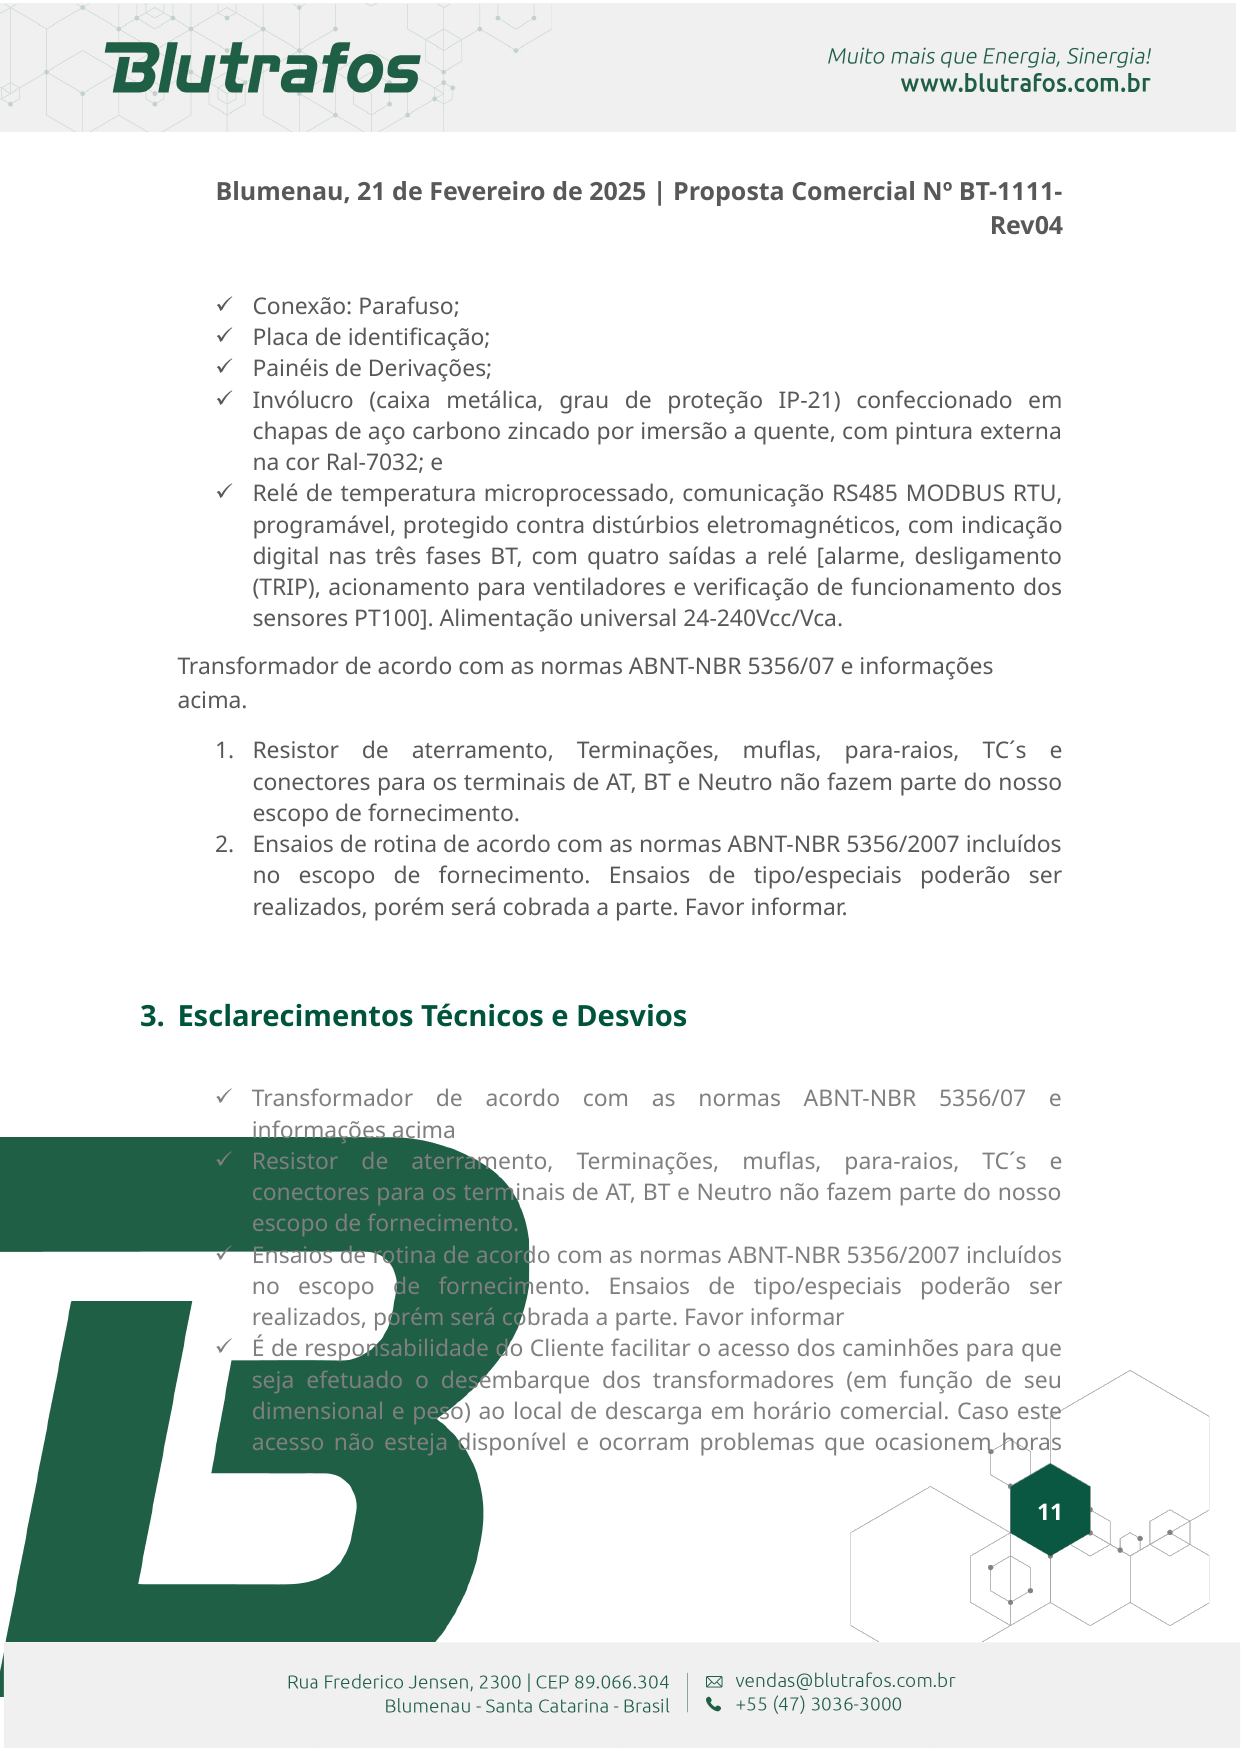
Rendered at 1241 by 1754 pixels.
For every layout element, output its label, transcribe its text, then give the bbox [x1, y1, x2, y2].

picture [0, 3, 1236, 132]
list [214, 1332, 1063, 1457]
list Relé de temperatura microprocessado, comunicação RS485 MODBUS RTU, programável, protegido contra distúrbios eletromagnéticos, com indicação digital nas três fases BT, com quatro saídas a relé [alarme, desligamento (TRIP), acionamento para ventiladores e verificação de funcionamento dos sensores PT100]. Alimentação universal 24-240Vcc/Vca. [215, 477, 1063, 633]
list Painéis de Derivações; [215, 352, 1063, 383]
list Resistor de aterramento, Terminações, muflas, para-raios, TC´s e conectores para os terminais de AT, BT e Neutro não fazem parte do nosso escopo de fornecimento. [215, 734, 1063, 828]
list Ensaios de rotina de acordo com as normas ABNT-NBR 5356/2007 incluídos no escopo de fornecimento. Ensaios de tipo/especiais poderão ser realizados, porém será cobrada a parte. Favor informar [214, 1239, 1063, 1332]
text Transformador de acordo com as normas ABNT-NBR 5356/07 e informações acima. [177, 650, 1063, 715]
subtitle Esclarecimentos Técnicos e Desvios [140, 995, 1063, 1034]
list Resistor de aterramento, Terminações, muflas, para-raios, TC´s e conectores para os terminais de AT, BT e Neutro não fazem parte do nosso escopo de fornecimento. [214, 1145, 1063, 1239]
list Transformador de acordo com as normas ABNT-NBR 5356/07 e informações acima [214, 1082, 1063, 1145]
list Placa de identificação; [215, 321, 1063, 352]
list Ensaios de rotina de acordo com as normas ABNT-NBR 5356/2007 incluídos no escopo de fornecimento. Ensaios de tipo/especiais poderão ser realizados, porém será cobrada a parte. Favor informar. [215, 828, 1063, 922]
list Conexão: Parafuso; [215, 290, 1063, 321]
list Invólucro (caixa metálica, grau de proteção IP-21) confeccionado em chapas de aço carbono zincado por imersão a quente, com pintura externa na cor Ral-7032; e [215, 383, 1063, 477]
picture [0, 1137, 1241, 1748]
